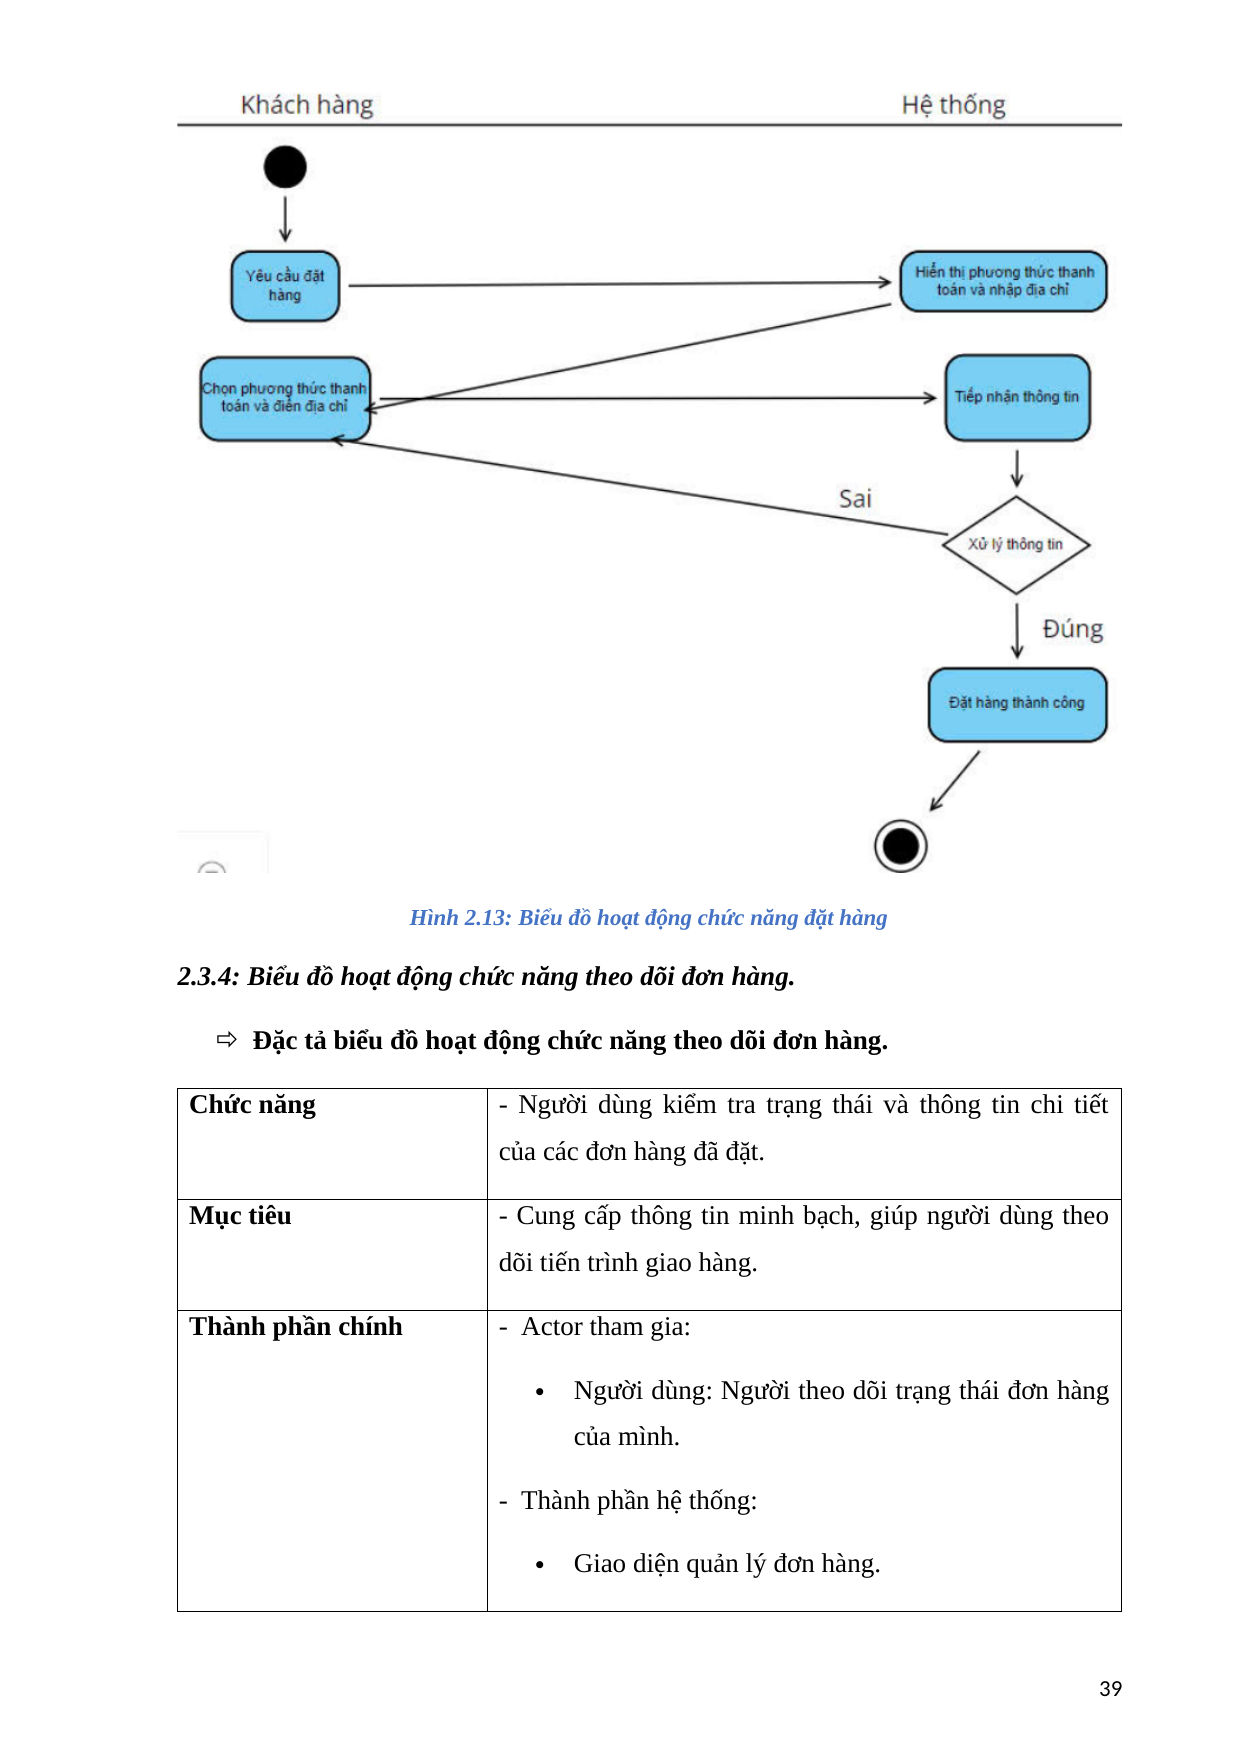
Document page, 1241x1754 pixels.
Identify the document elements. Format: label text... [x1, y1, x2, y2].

picture [177, 88, 1123, 873]
table_header Chức năng [178, 1089, 487, 1198]
table_cell Thành phần chính [178, 1311, 487, 1611]
table_header - Người dùng kiểm tra trạng thái và thông tin chi tiết của các đơn hàng đã đặt. [488, 1089, 1121, 1198]
table_cell - Cung cấp thông tin minh bạch, giúp người dùng theo dõi tiến trình giao hàng. [488, 1200, 1121, 1309]
table_cell Mục tiêu [178, 1200, 487, 1309]
text Hình 2.13: Biểu đồ hoạt động chức năng đặt hàng [177, 904, 1122, 931]
list Đặc tả biểu đồ hoạt động chức năng theo dõi đơn hàng. [215, 1024, 1122, 1055]
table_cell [488, 1311, 1121, 1611]
text 2.3.4: Biểu đồ hoạt động chức năng theo dõi đơn hàng. [177, 961, 1122, 992]
